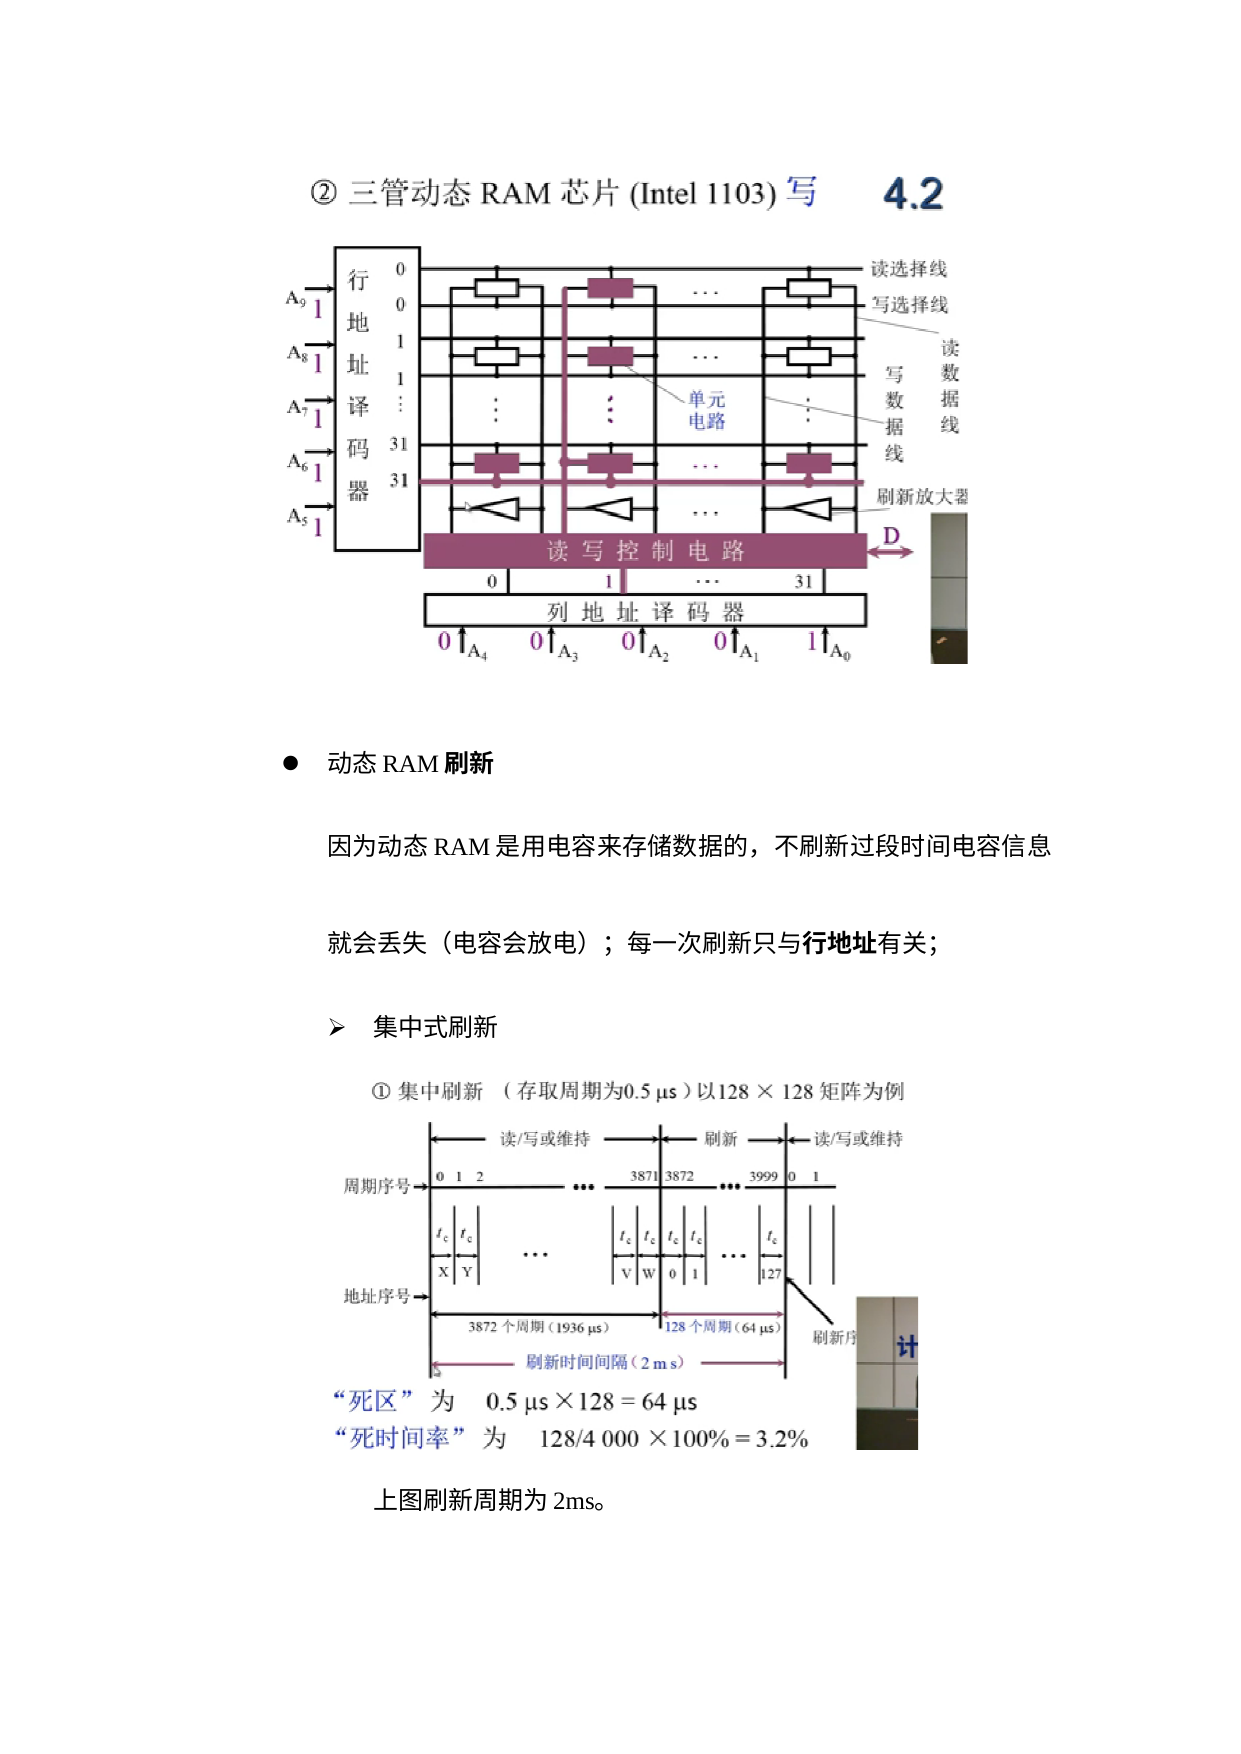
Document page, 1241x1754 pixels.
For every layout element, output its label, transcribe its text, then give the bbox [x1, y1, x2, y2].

picture [272, 162, 968, 664]
list 上图刷新周期为2ms。 [373, 1466, 1053, 1531]
list 动态RAM刷新 [281, 729, 1053, 794]
list 因为动态RAM是用电容来存储数据的，不刷新过段时间电容信息就会丢失（电容会放电）；每一次刷新只与行地址有关； [327, 812, 1053, 974]
list 集中式刷新 [327, 993, 1053, 1058]
picture [322, 1075, 919, 1450]
